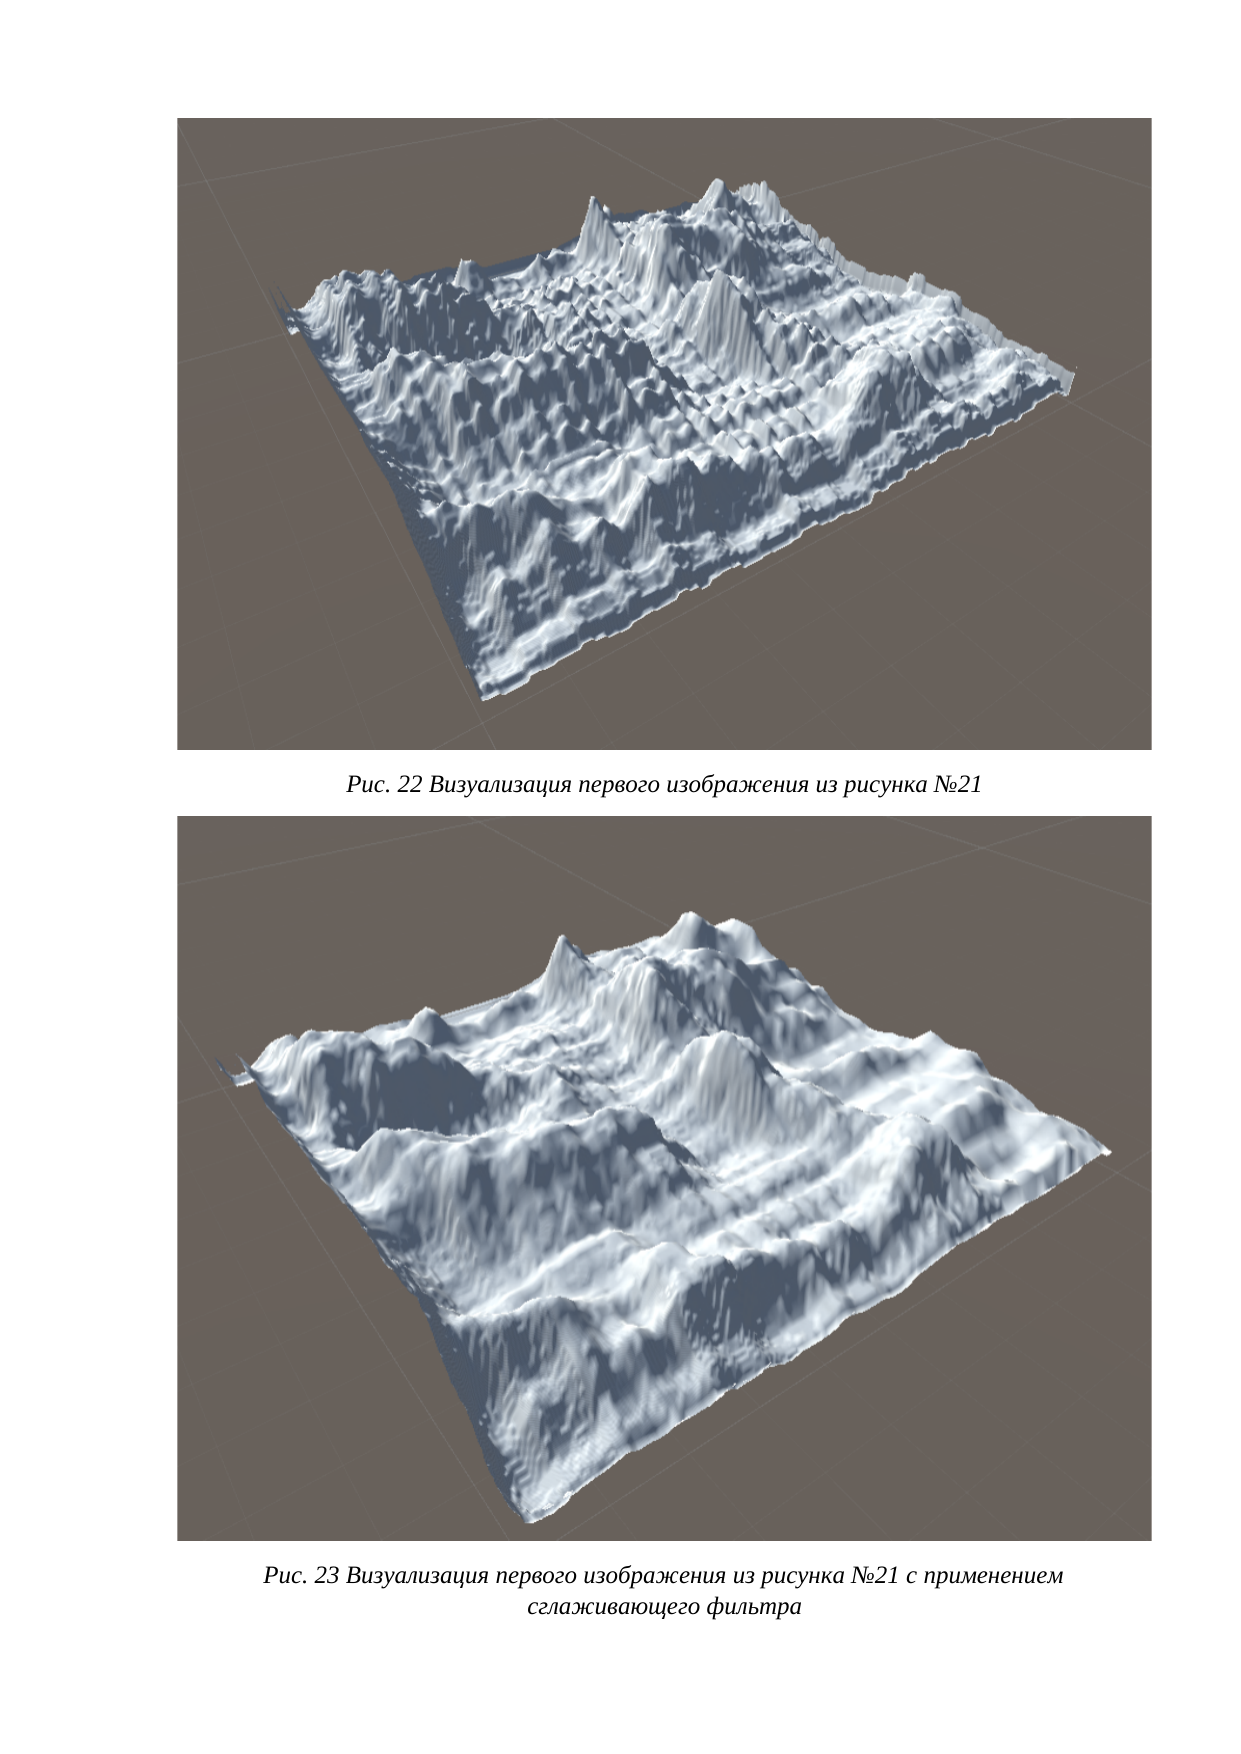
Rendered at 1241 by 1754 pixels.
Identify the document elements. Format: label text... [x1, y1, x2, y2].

picture [177, 816, 1152, 1541]
text Рис. 23 Визуализация первого изображения из рисунка №21 с применением сглаживающего фильтра [177, 1560, 1152, 1619]
text Рис. 22 Визуализация первого изображения из рисунка №21 [177, 769, 1152, 797]
picture [177, 118, 1152, 750]
